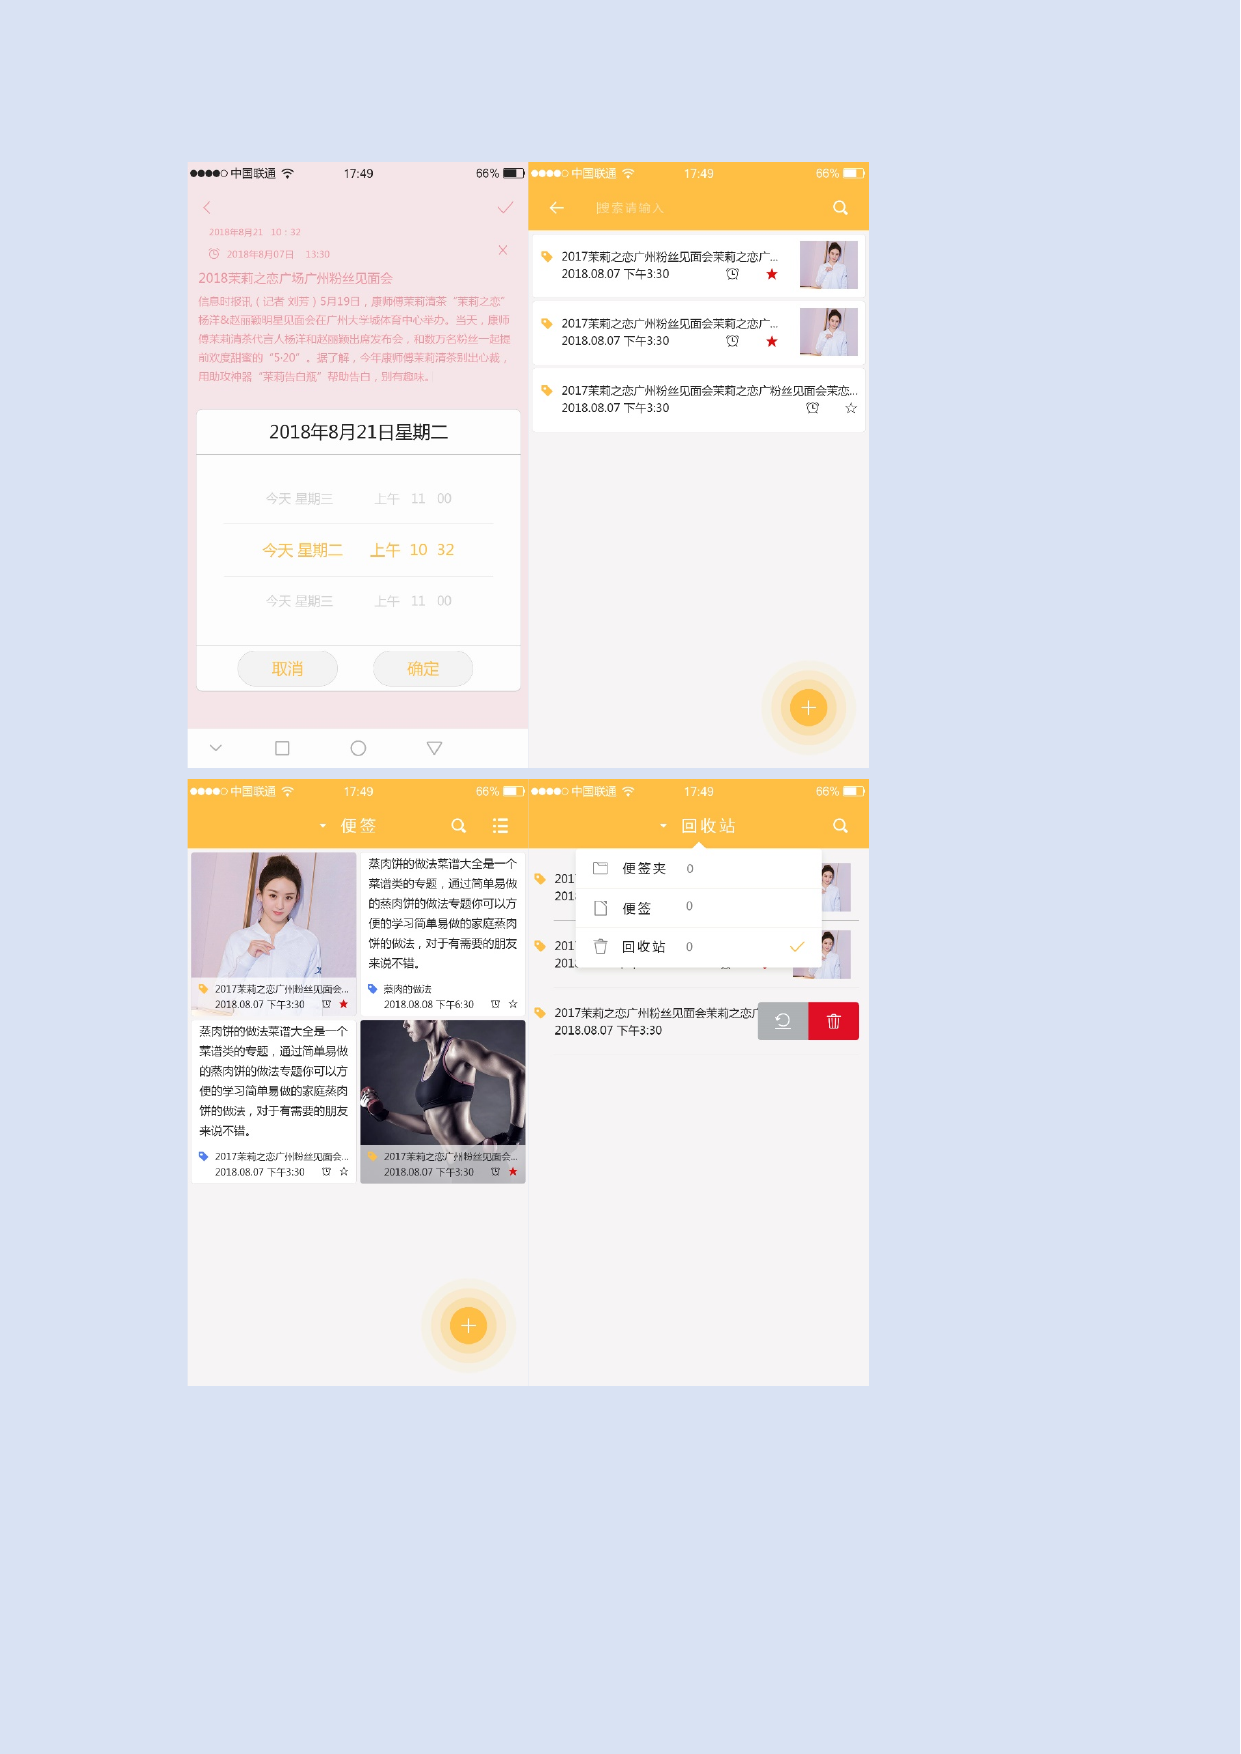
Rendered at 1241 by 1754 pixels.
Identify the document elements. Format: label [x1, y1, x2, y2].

picture [187, 162, 869, 768]
picture [187, 779, 869, 1386]
